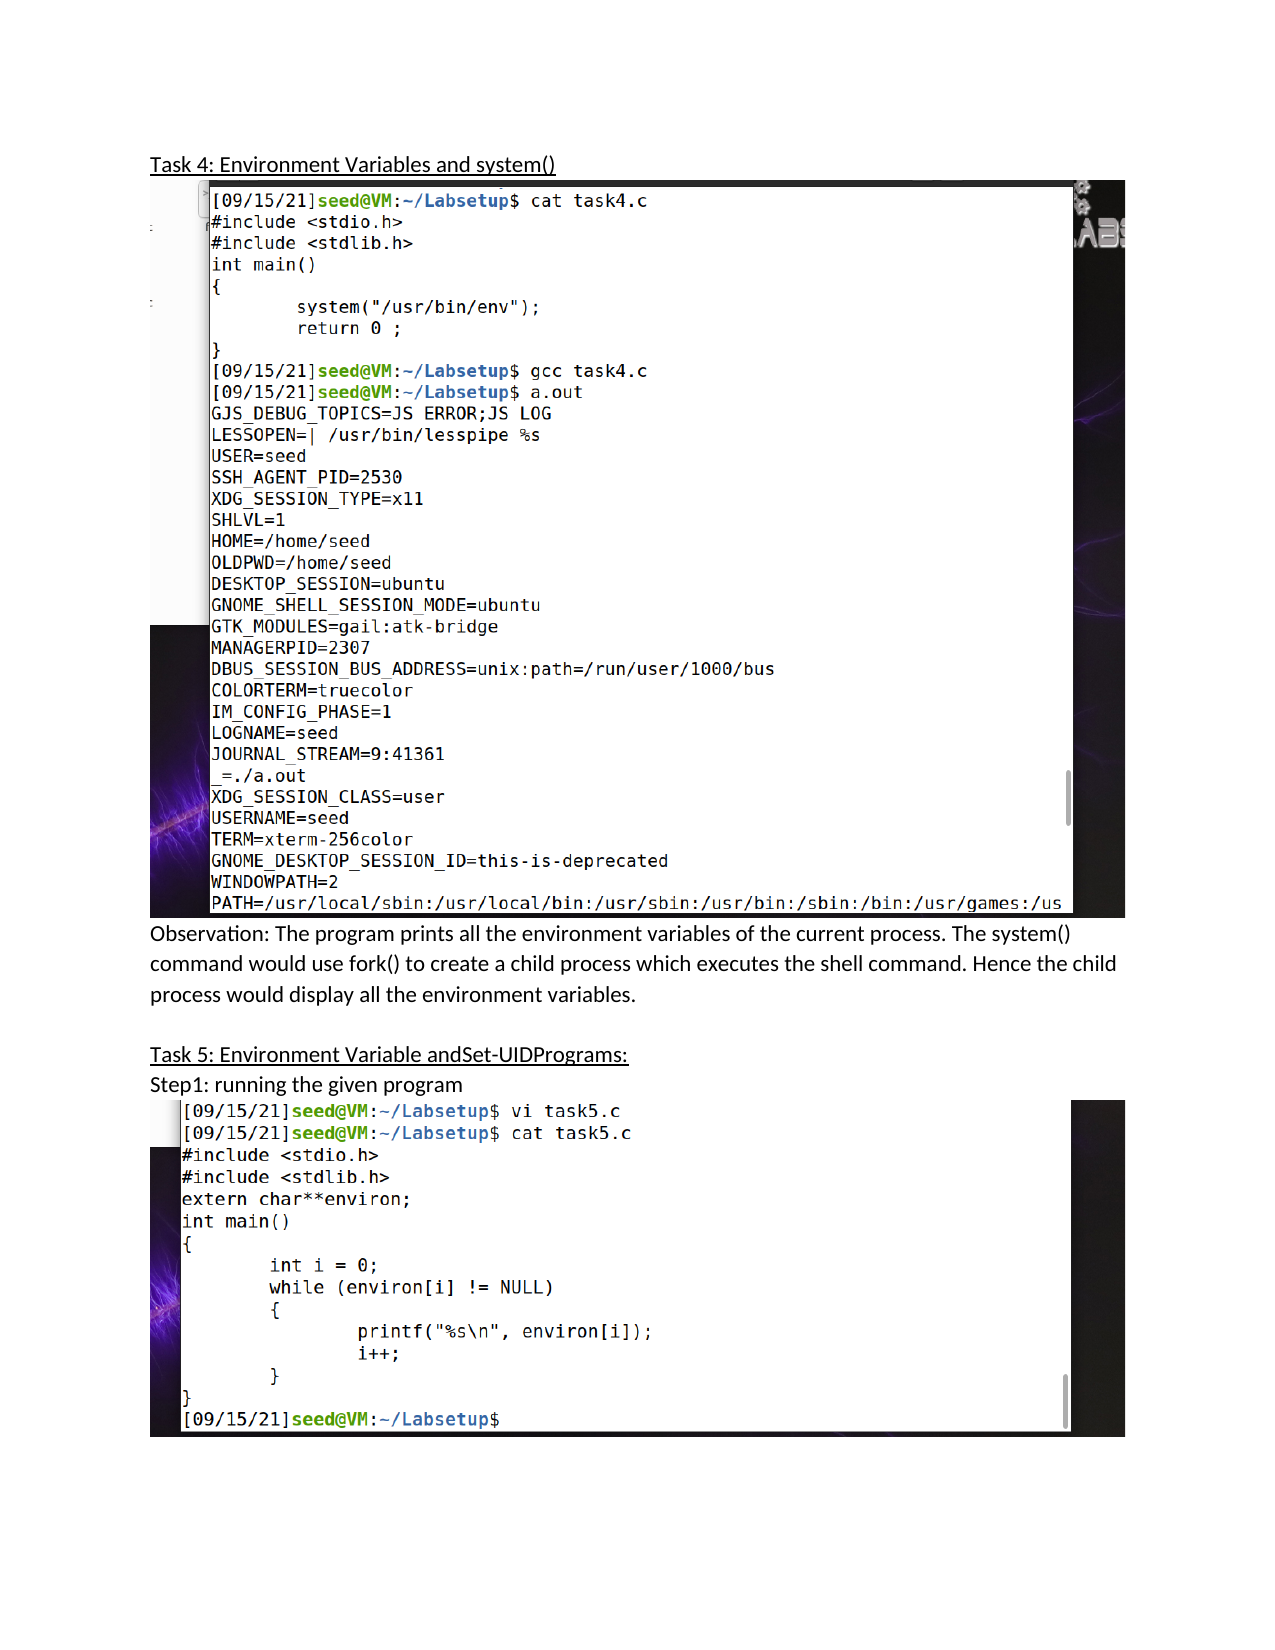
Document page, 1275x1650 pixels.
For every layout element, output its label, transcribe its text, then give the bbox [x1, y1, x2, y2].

picture [150, 1100, 1125, 1437]
text Observation: The program prints all the environment variables of the current process. The system() command would use fork() to create a child process which executes the shell command. Hence the child process would display all the environment variables. [150, 919, 1125, 1008]
picture [150, 180, 1125, 918]
text Step1: running the given program [150, 1070, 1125, 1098]
text Task 5: Environment Variable andSet-UIDPrograms: [150, 1040, 1125, 1068]
text Task 4: Environment Variables and system() [150, 150, 1125, 180]
